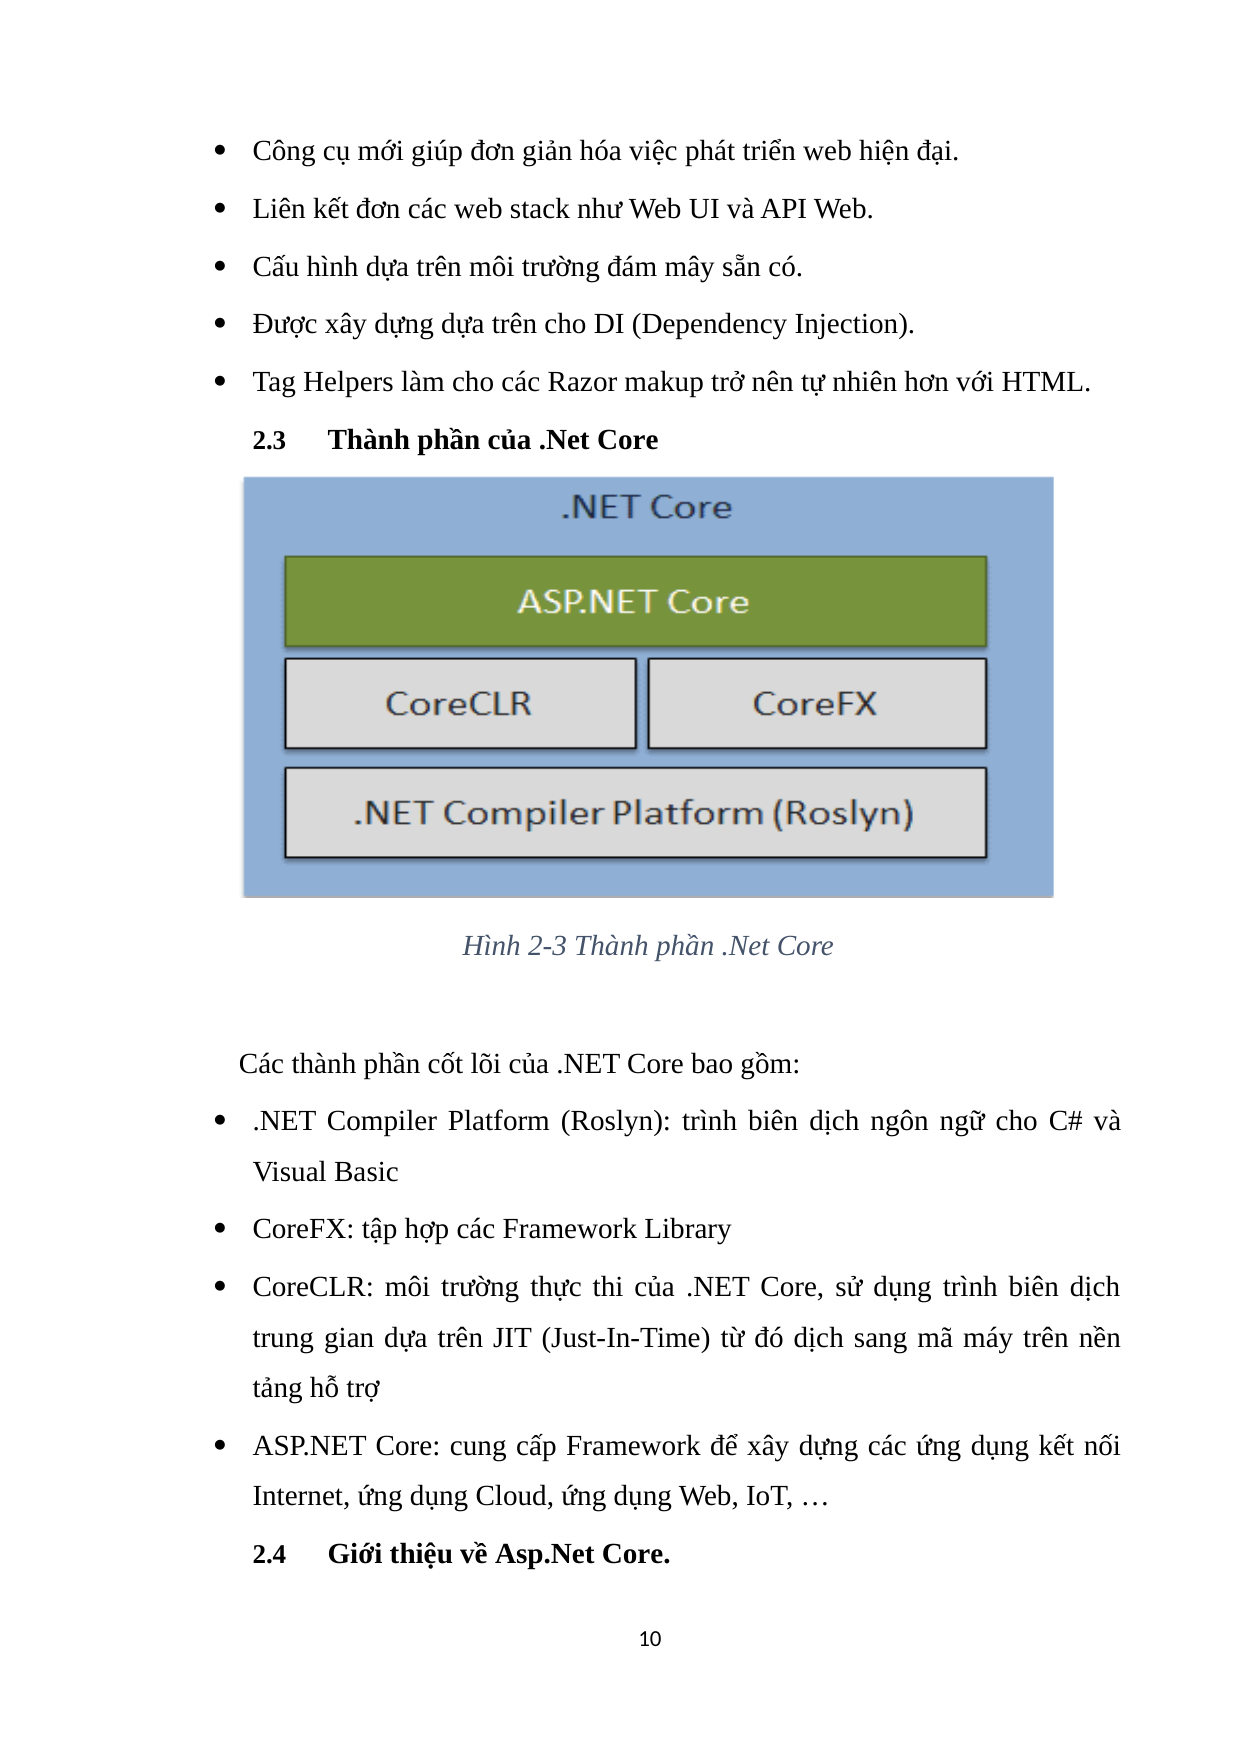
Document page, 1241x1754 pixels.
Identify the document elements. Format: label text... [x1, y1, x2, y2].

list ASP.NET Core: cung cấp Framework để xây dựng các ứng dụng kết nối Internet, ứng dụng Cloud, ứng dụng Web, IoT, … [215, 1428, 1122, 1512]
list Liên kết đơn các web stack như Web UI và API Web. [215, 191, 1122, 224]
list CoreCLR: môi trường thực thi của .NET Core, sử dụng trình biên dịch trung gian dựa trên JIT (Just-In-Time) từ đó dịch sang mã máy trên nền tảng hỗ trợ [215, 1269, 1122, 1404]
list Các thành phần cốt lõi của .NET Core bao gồm: [239, 1046, 1122, 1079]
list Cấu hình dựa trên môi trường đám mây sẵn có. [215, 249, 1122, 282]
list Được xây dựng dựa trên cho DI (Dependency Injection). [215, 307, 1122, 340]
list .NET Compiler Platform (Roslyn): trình biên dịch ngôn ngữ cho C# và Visual Basic [215, 1103, 1122, 1187]
list Công cụ mới giúp đơn giản hóa việc phát triển web hiện đại. [215, 133, 1122, 167]
subtitle Giới thiệu về Asp.Net Core. [252, 1536, 1122, 1569]
subtitle Thành phần của .Net Core [252, 422, 1122, 456]
picture [238, 472, 1054, 898]
text Hình 2-3 Thành phần .Net Core [178, 928, 1121, 962]
list CoreFX: tập hợp các Framework Library [215, 1212, 1122, 1245]
list Tag Helpers làm cho các Razor makup trở nên tự nhiên hơn với HTML. [215, 364, 1122, 398]
